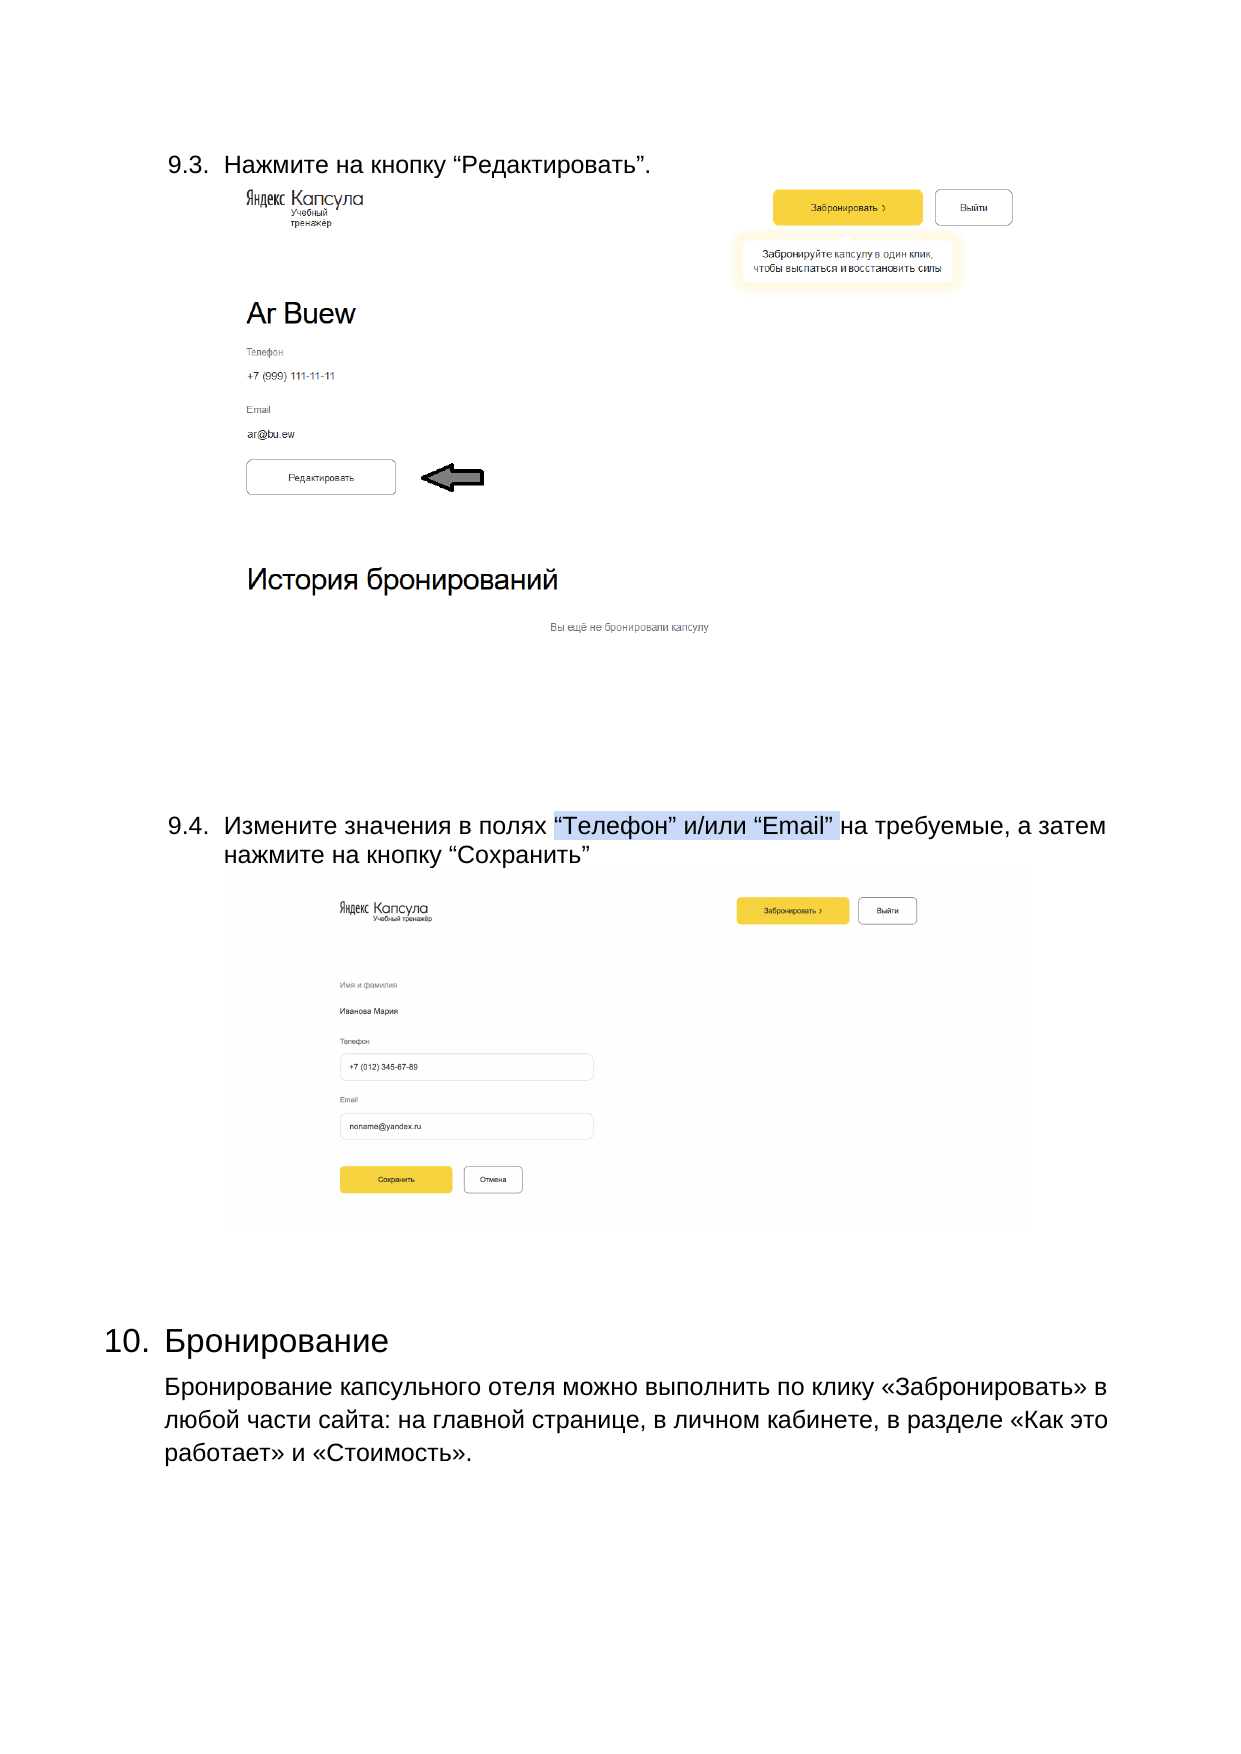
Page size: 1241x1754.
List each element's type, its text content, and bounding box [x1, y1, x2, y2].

text Бронирование капсульного отеля можно выполнить по клику «Забронировать» в любой части сайта: на главной странице, в личном кабинете, в разделе «Как это работает» и «Стоимость». [164, 1372, 1153, 1467]
picture [223, 868, 1033, 1233]
picture [223, 178, 1027, 791]
subtitle Бронирование [150, 1321, 1153, 1360]
